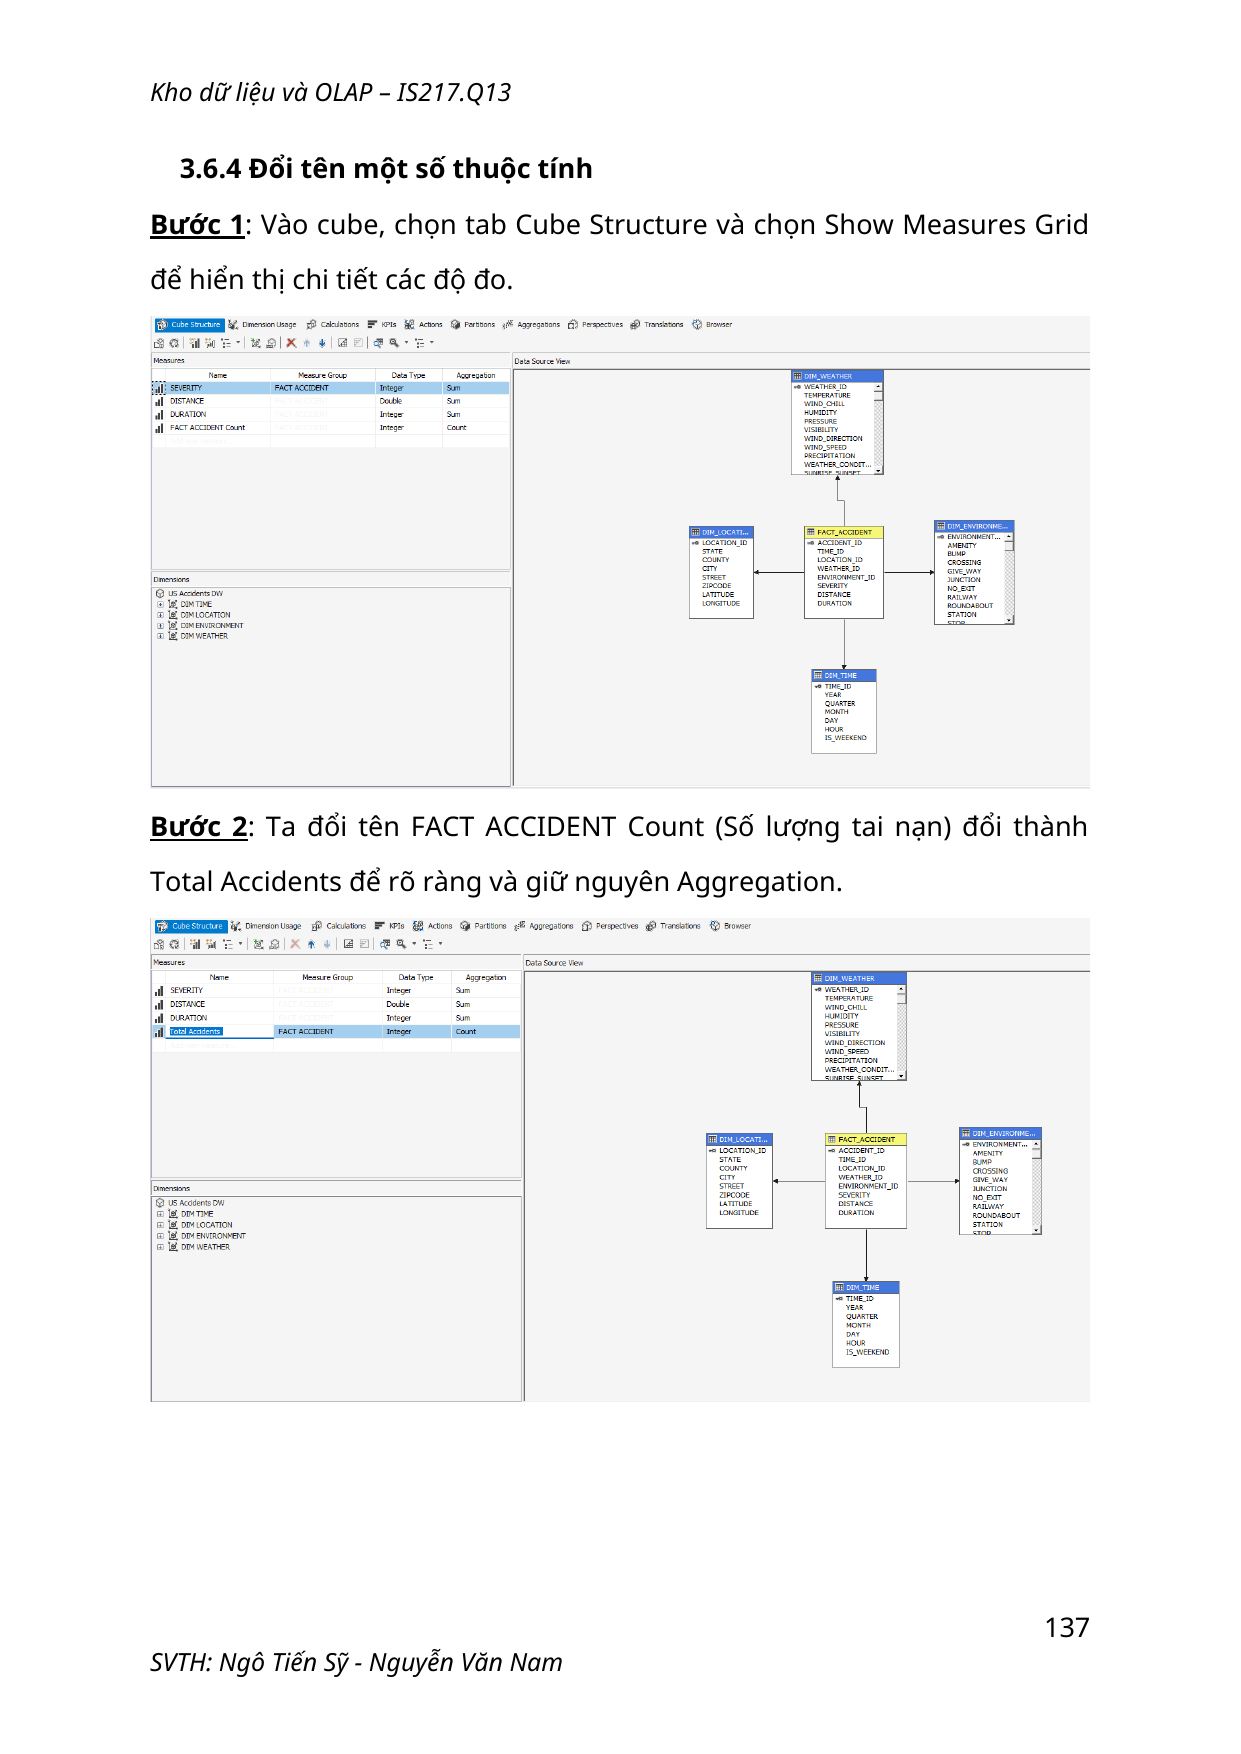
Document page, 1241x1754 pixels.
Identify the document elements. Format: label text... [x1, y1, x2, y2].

text Bước 2: Ta đổi tên FACT ACCIDENT Count (Số lượng tai nạn) đổi thành Total Accidents để rõ ràng và giữ nguyên Aggregation. [150, 807, 1090, 900]
picture [150, 316, 1091, 789]
picture [150, 918, 1091, 1402]
subtitle 3.6.4 Đổi tên một số thuộc tính [150, 150, 1090, 187]
text Bước 1: Vào cube, chọn tab Cube Structure và chọn Show Measures Grid để hiển thị chi tiết các độ đo. [150, 205, 1090, 297]
